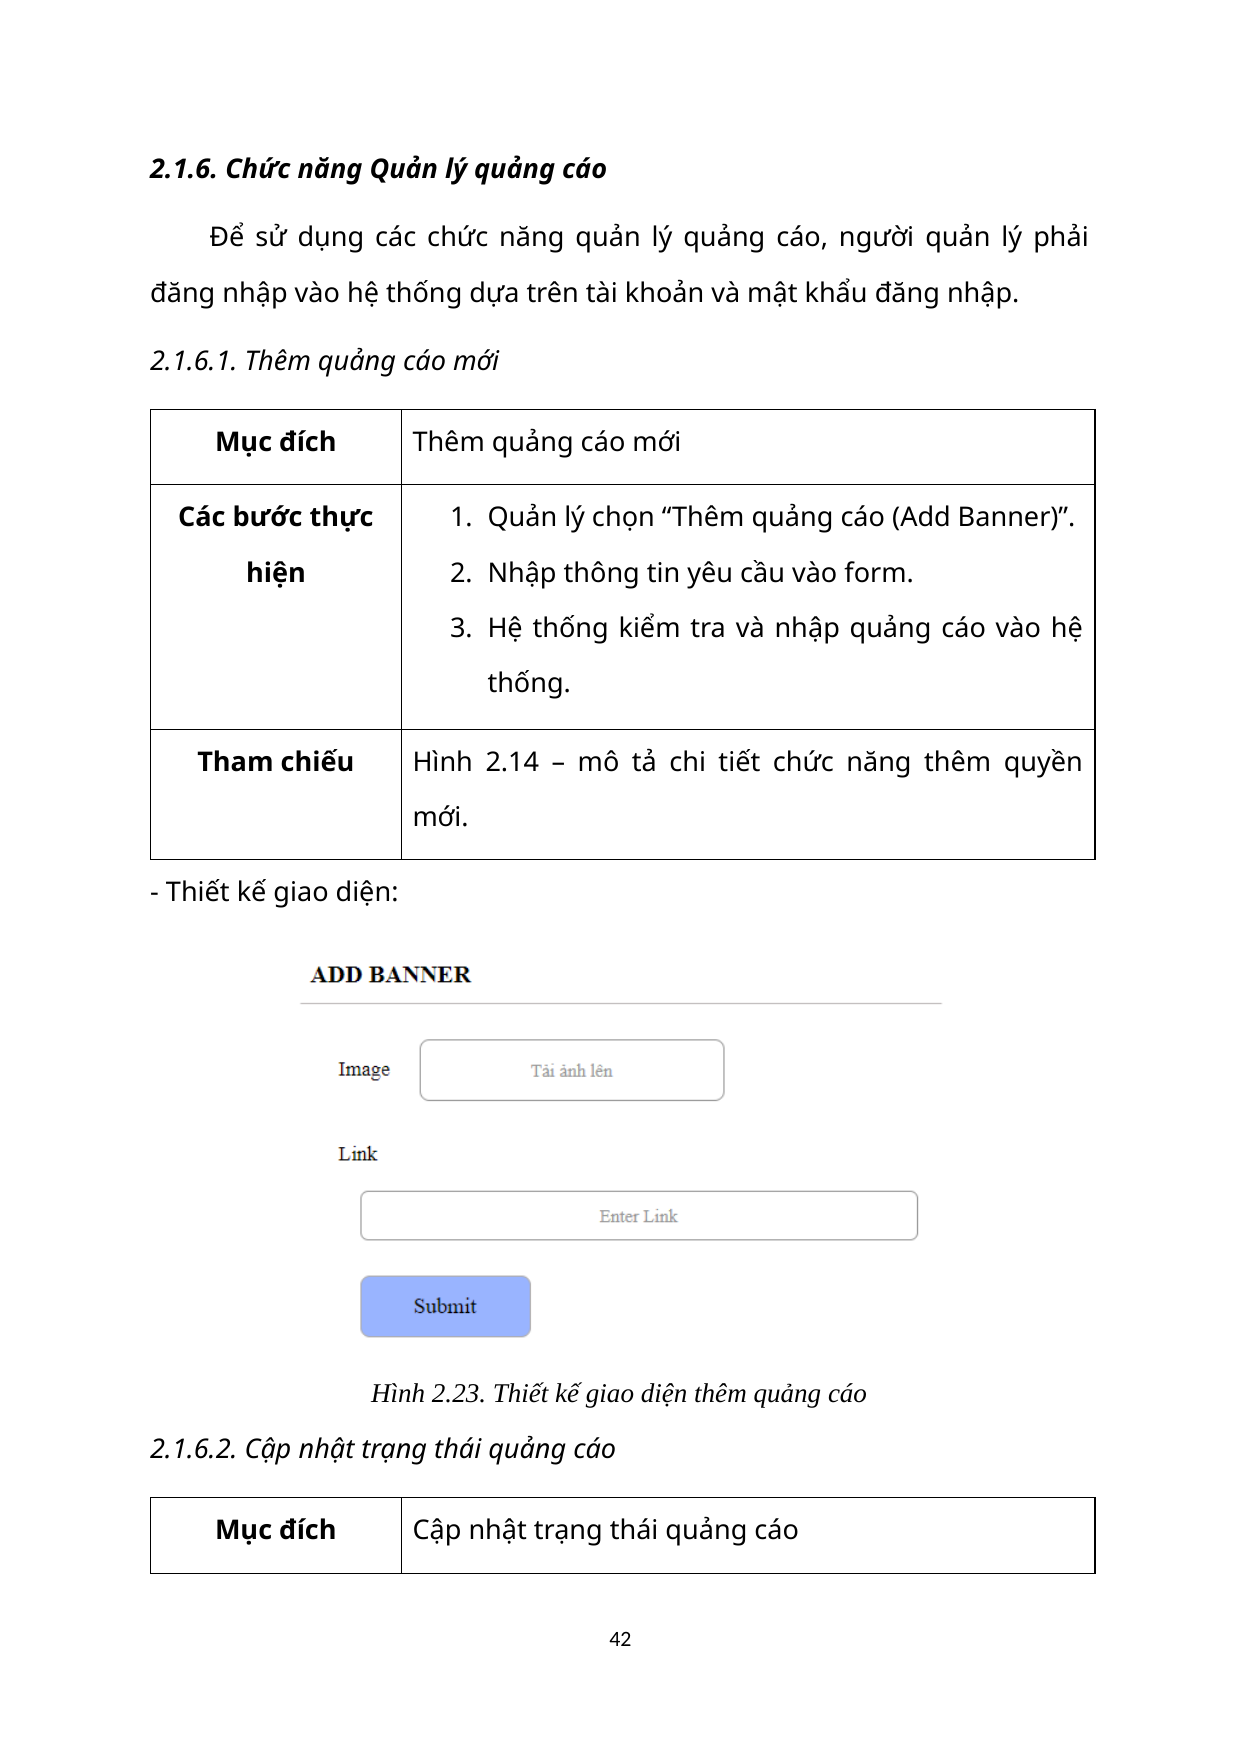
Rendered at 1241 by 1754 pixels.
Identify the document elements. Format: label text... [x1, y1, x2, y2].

text 2.1.6.1. Thêm quảng cáo mới [150, 341, 1090, 378]
table_cell Tham chiếu [151, 730, 401, 859]
table_header Mục đích [151, 1498, 401, 1573]
table_header Thêm quảng cáo mới [402, 410, 1094, 484]
table_cell Các bước thực hiện [151, 485, 401, 728]
table_cell Quản lý chọn “Thêm quảng cáo (Add Banner)”. Nhập thông tin yêu cầu vào form. Hệ thống kiểm tra và nhập quảng cáo vào hệ thống. [402, 485, 1094, 728]
text 2.1.6.2. Cập nhật trạng thái quảng cáo [150, 1429, 1090, 1466]
table_header Cập nhật trạng thái quảng cáo [402, 1498, 1094, 1573]
table_header Mục đích [151, 410, 401, 484]
text Để sử dụng các chức năng quản lý quảng cáo, người quản lý phải đăng nhập vào hệ thống dựa trên tài khoản và mật khẩu đăng nhập. [150, 218, 1090, 310]
picture [277, 940, 963, 1352]
table_cell Hình 2.14 – mô tả chi tiết chức năng thêm quyền mới. [402, 730, 1094, 859]
text - Thiết kế giao diện: [150, 873, 1090, 910]
subtitle 2.1.6. Chức năng Quản lý quảng cáo [150, 150, 1090, 187]
